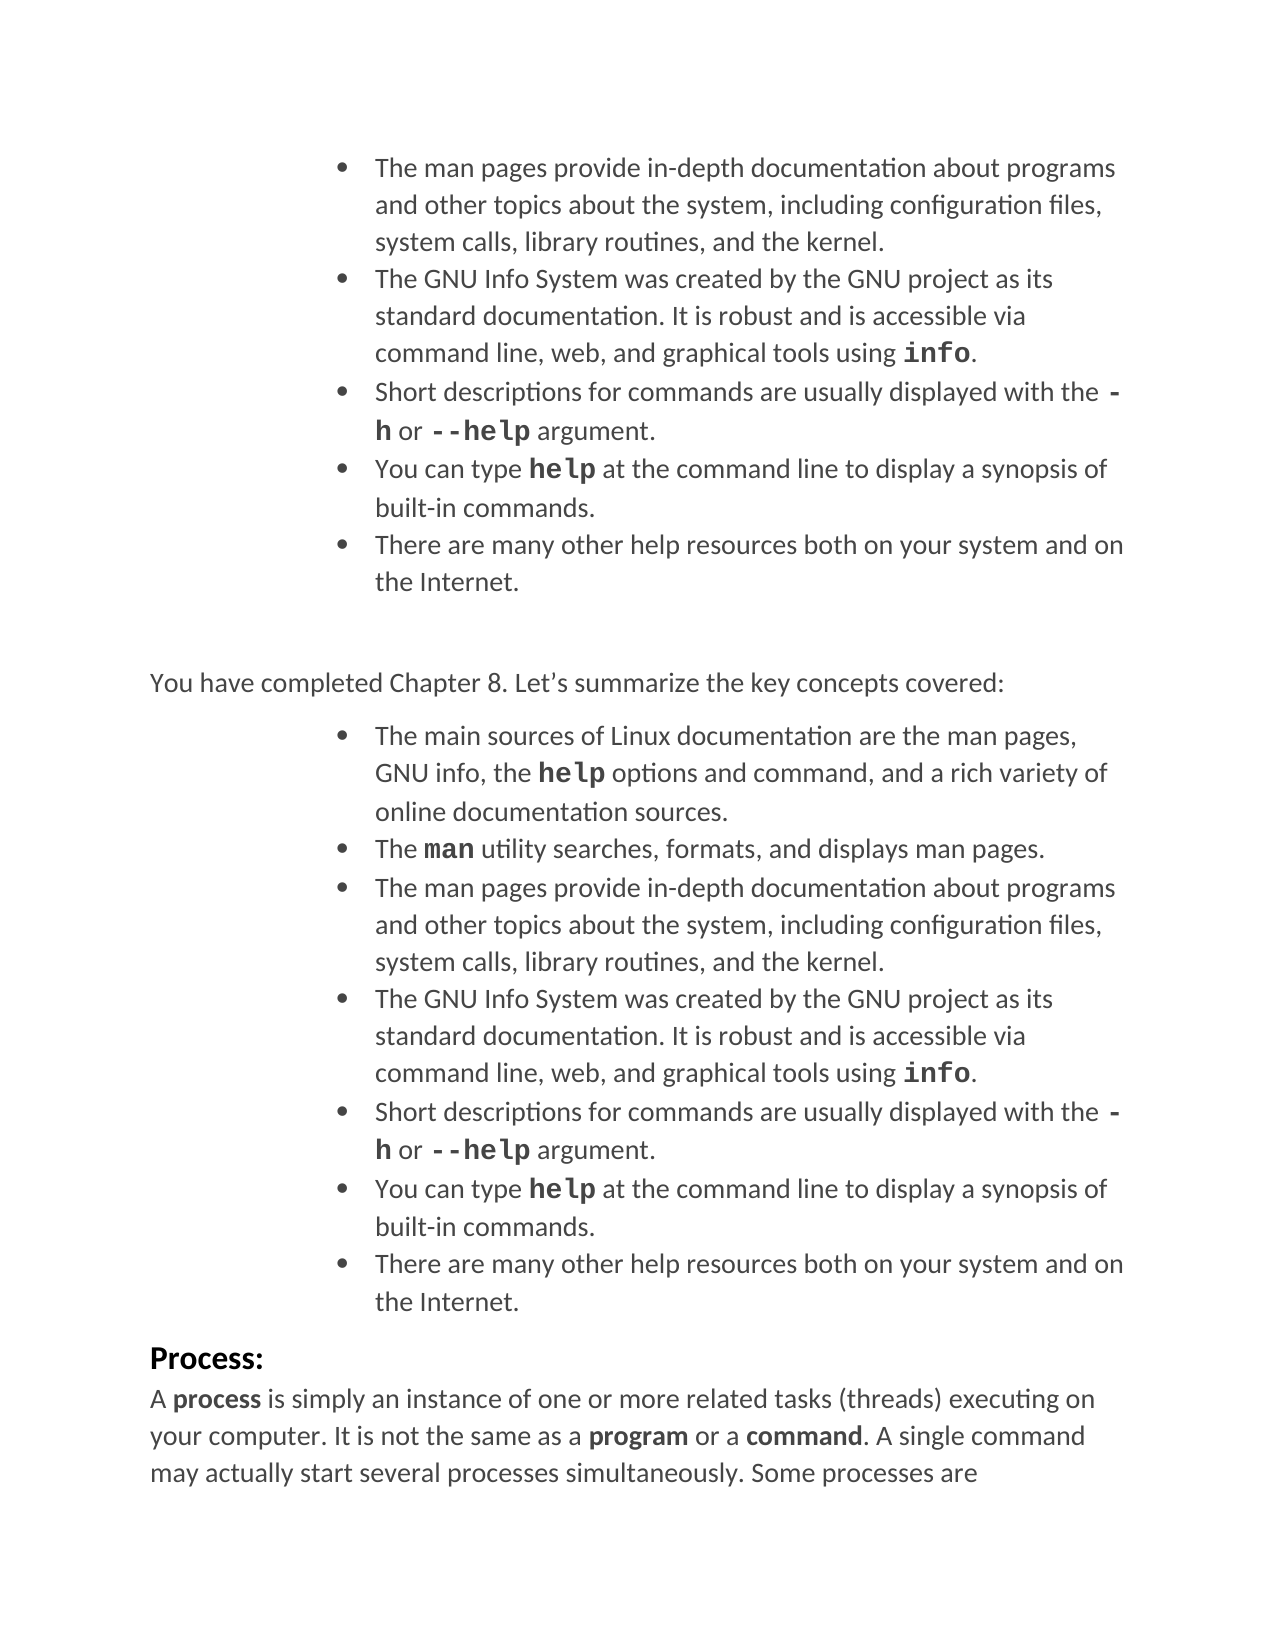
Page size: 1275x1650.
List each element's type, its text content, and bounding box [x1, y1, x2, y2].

list The man utility searches, formats, and displays man pages. [337, 831, 1125, 867]
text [150, 1337, 1125, 1489]
list There are many other help resources both on your system and on the Internet. [337, 527, 1125, 598]
list You can type help at the command line to display a synopsis of built-in commands. [337, 1171, 1125, 1244]
list Short descriptions for commands are usually displayed with the -h or --help argument. [337, 374, 1125, 448]
text You have completed Chapter 8. Let’s summarize the key concepts covered: [150, 664, 1125, 699]
list You can type help at the command line to display a synopsis of built-in commands. [337, 451, 1125, 524]
list Short descriptions for commands are usually displayed with the -h or --help argument. [337, 1094, 1125, 1168]
list The GNU Info System was created by the GNU project as its standard documentation. It is robust and is accessible via command line, web, and graphical tools using info. [337, 261, 1125, 371]
list The main sources of Linux documentation are the man pages, GNU info, the help options and command, and a rich variety of online documentation sources. [337, 718, 1125, 828]
list The man pages provide in-depth documentation about programs and other topics about the system, including configuration files, system calls, library routines, and the kernel. [337, 150, 1125, 258]
list The man pages provide in-depth documentation about programs and other topics about the system, including configuration files, system calls, library routines, and the kernel. [337, 870, 1125, 978]
list The GNU Info System was created by the GNU project as its standard documentation. It is robust and is accessible via command line, web, and graphical tools using info. [337, 981, 1125, 1091]
list There are many other help resources both on your system and on the Internet. [337, 1247, 1125, 1318]
